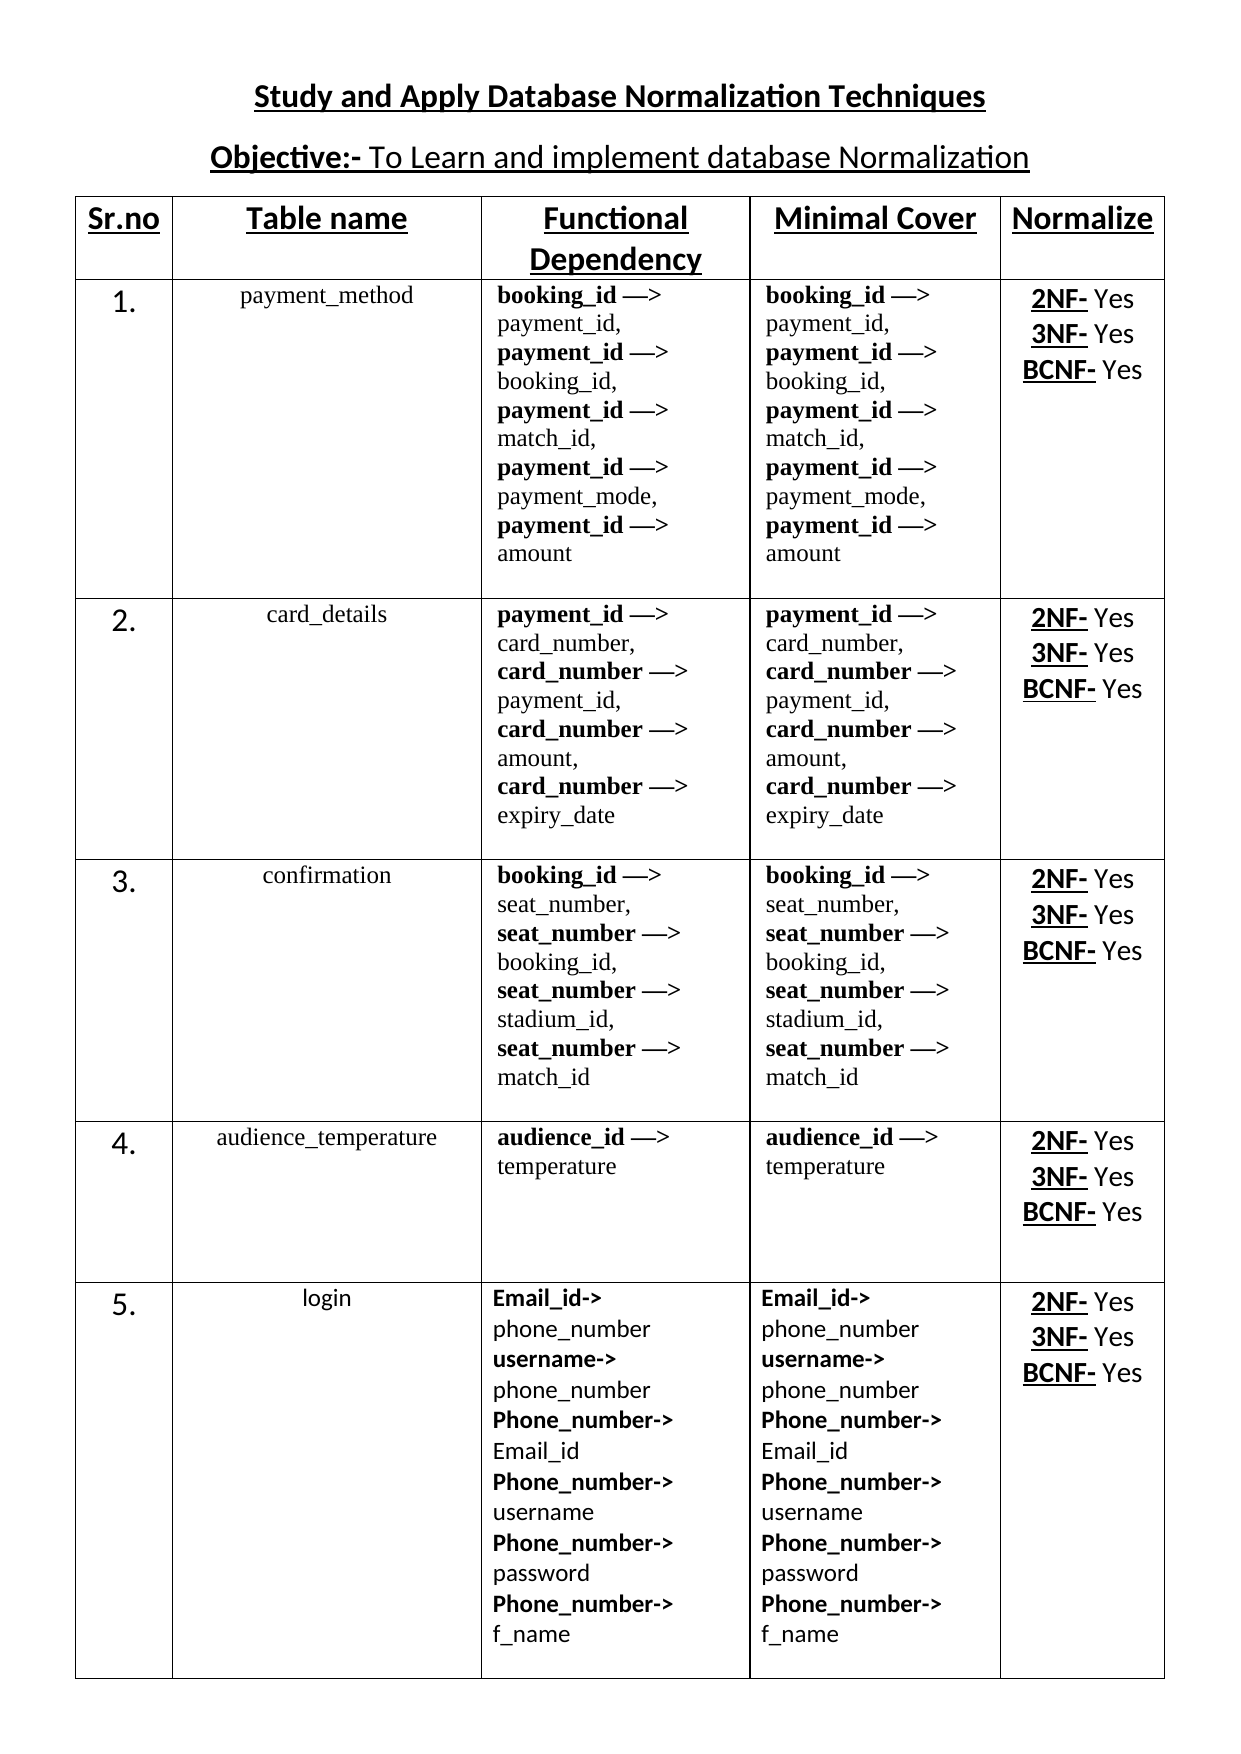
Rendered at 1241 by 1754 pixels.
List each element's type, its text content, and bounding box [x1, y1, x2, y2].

table_header Functional Dependency [482, 197, 749, 279]
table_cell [1001, 1283, 1164, 1678]
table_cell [482, 1283, 749, 1678]
table_cell card_details [173, 599, 481, 859]
table_header Minimal Cover [751, 197, 1000, 279]
table_cell audience_id —> temperature [482, 1122, 749, 1282]
table_cell 4. [76, 1122, 172, 1282]
table_cell 2NF- Yes 3NF- Yes BCNF- Yes [1001, 860, 1164, 1121]
table_cell login [173, 1283, 481, 1678]
table_cell 5. [76, 1283, 172, 1678]
text Study and Apply Database Normalization Techniques [75, 75, 1165, 116]
table_cell 3. [76, 860, 172, 1121]
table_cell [751, 1283, 1000, 1678]
table_cell audience_id —> temperature [751, 1122, 1000, 1282]
table_cell confirmation [173, 860, 481, 1121]
table_cell payment_id —> card_number, card_number —> payment_id, card_number —> amount, card_number —> expiry_date [751, 599, 1000, 859]
table_cell 2. [76, 599, 172, 859]
table_cell payment_id —> card_number, card_number —> payment_id, card_number —> amount, card_number —> expiry_date [482, 599, 749, 859]
text Objective:- To Learn and implement database Normalization [75, 136, 1165, 176]
table_cell audience_temperature [173, 1122, 481, 1282]
table_cell booking_id —> payment_id, payment_id —> booking_id, payment_id —> match_id, payment_id —> payment_mode, payment_id —> amount [751, 280, 1000, 598]
table_header Normalize [1001, 197, 1164, 279]
table_header Sr.no [76, 197, 172, 279]
table_cell 2NF- Yes 3NF- Yes BCNF- Yes [1001, 599, 1164, 859]
table_header Table name [173, 197, 481, 279]
table_cell 2NF- Yes 3NF- Yes BCNF- Yes [1001, 280, 1164, 598]
table_cell booking_id —> seat_number, seat_number —> booking_id, seat_number —> stadium_id, seat_number —> match_id [751, 860, 1000, 1121]
table_cell payment_method [173, 280, 481, 598]
table_cell booking_id —> payment_id, payment_id —> booking_id, payment_id —> match_id, payment_id —> payment_mode, payment_id —> amount [482, 280, 749, 598]
table_cell 2NF- Yes 3NF- Yes BCNF- Yes [1001, 1122, 1164, 1282]
table_cell 1. [76, 280, 172, 598]
table_cell booking_id —> seat_number, seat_number —> booking_id, seat_number —> stadium_id, seat_number —> match_id [482, 860, 749, 1121]
